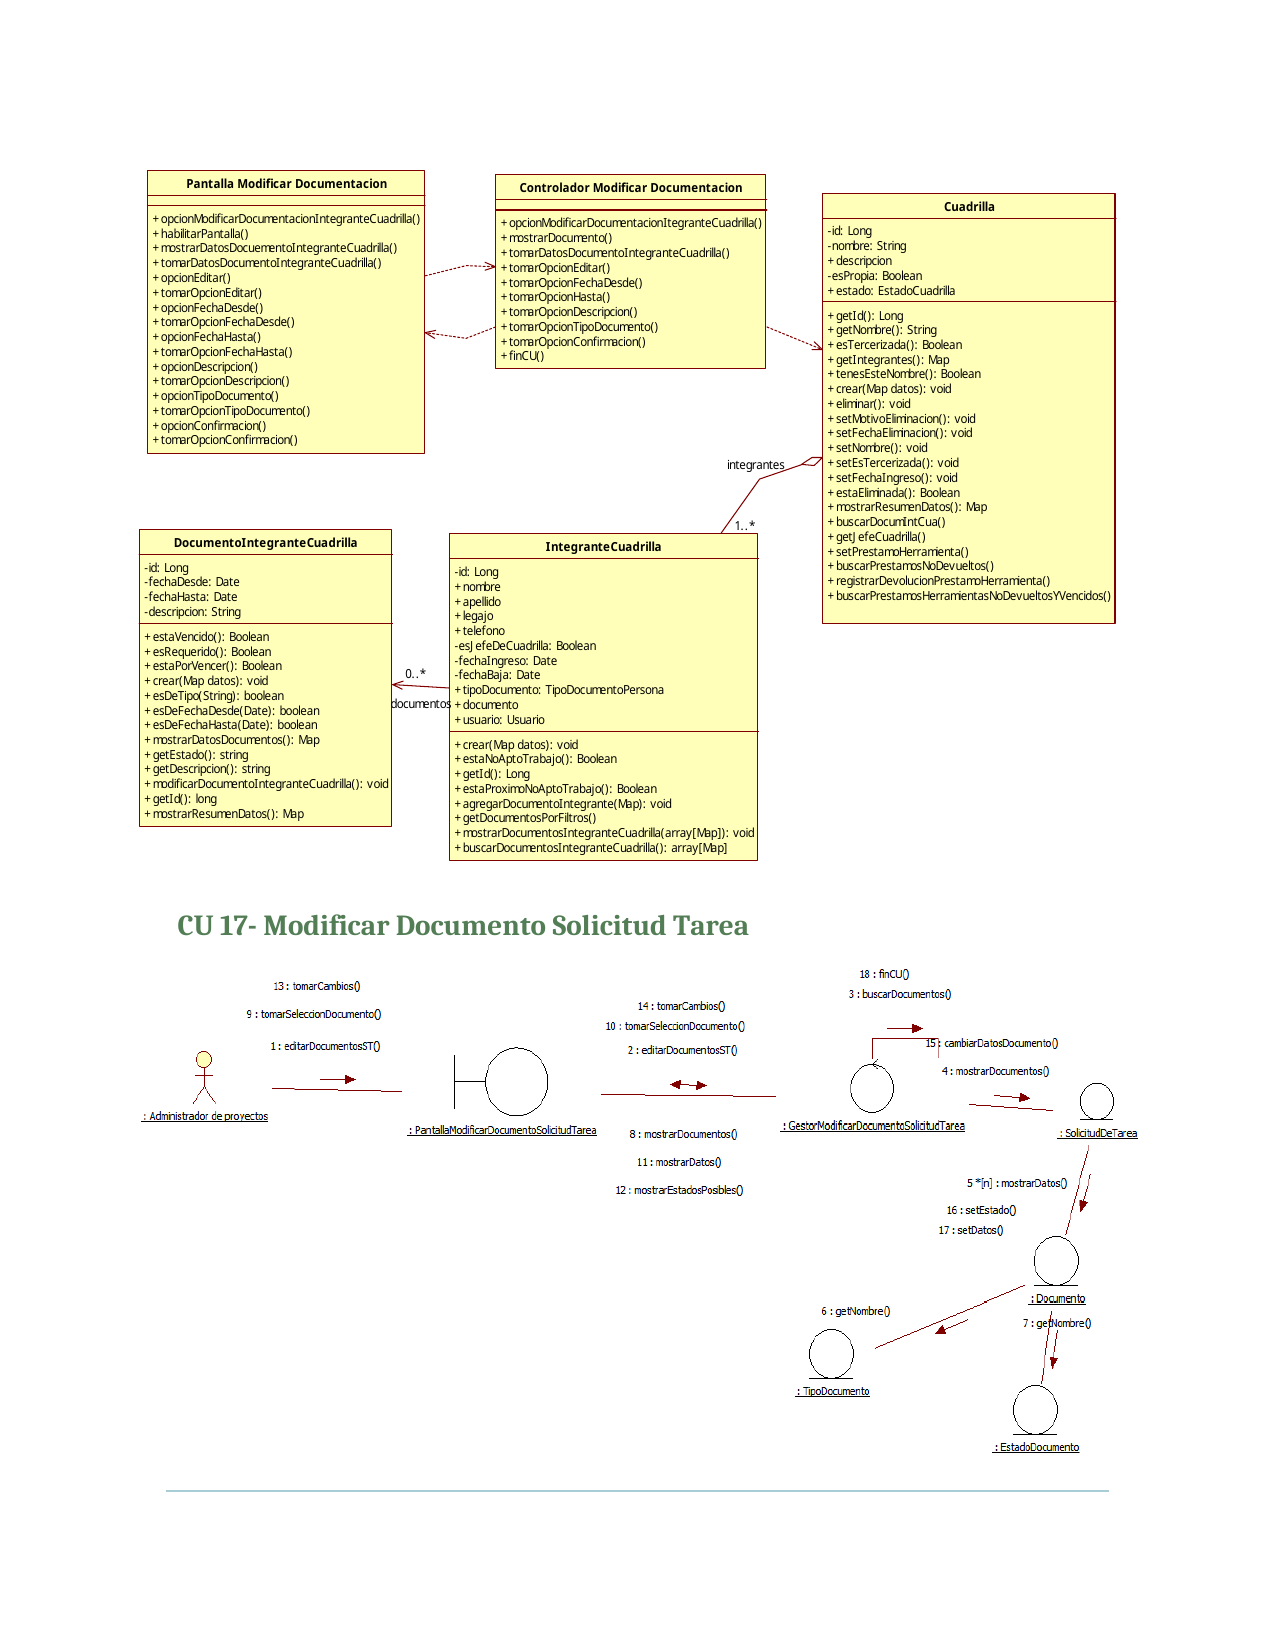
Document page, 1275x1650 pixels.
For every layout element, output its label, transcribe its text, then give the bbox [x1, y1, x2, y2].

picture [118, 947, 1159, 1480]
subtitle CU 17- Modificar Documento Solicitud Tarea [177, 909, 1098, 943]
